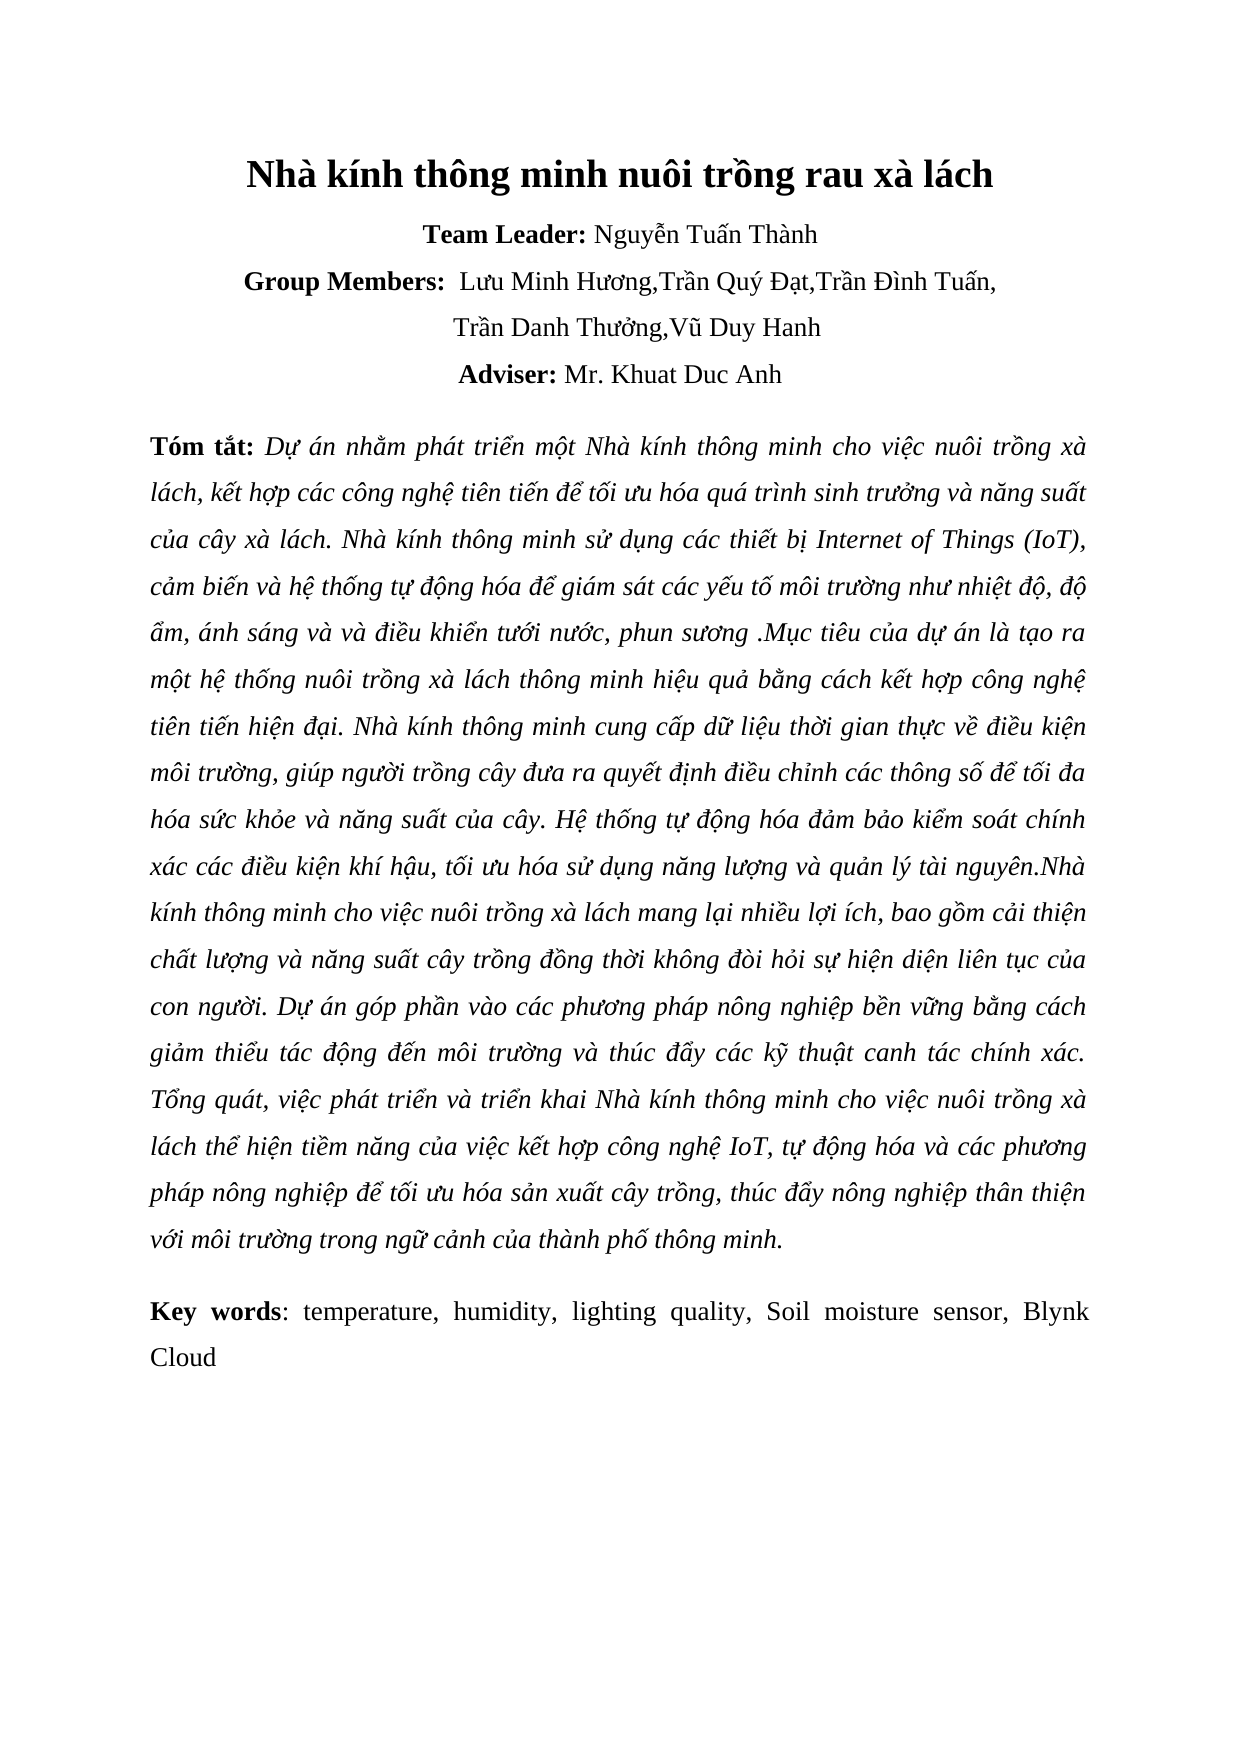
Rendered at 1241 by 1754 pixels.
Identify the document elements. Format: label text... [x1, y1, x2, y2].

text Key words: temperature, humidity, lighting quality, Soil moisture sensor, Blynk Cloud [150, 1295, 1090, 1373]
text Group Members: Lưu Minh Hương,Trần Quý Đạt,Trần Đình Tuấn, [150, 265, 1090, 296]
subtitle Tóm tắt: Dự án nhằm phát triển một Nhà kính thông minh cho việc nuôi trồng xà lách, kết hợp các công nghệ tiên tiến để tối ưu hóa quá trình sinh trưởng và năng suất của cây xà lách. Nhà kính thông minh sử dụng các thiết bị Internet of Things (IoT), cảm biến và hệ thống tự động hóa để giám sát các yếu tố môi trường như nhiệt độ, độ ẩm, ánh sáng và và điều khiển tưới nước, phun sương .Mục tiêu của dự án là tạo ra một hệ thống nuôi trồng xà lách thông minh hiệu quả bằng cách kết hợp công nghệ tiên tiến hiện đại. Nhà kính thông minh cung cấp dữ liệu thời gian thực về điều kiện môi trường, giúp người trồng cây đưa ra quyết định điều chỉnh các thông số để tối đa hóa sức khỏe và năng suất của cây. Hệ thống tự động hóa đảm bảo kiểm soát chính xác các điều kiện khí hậu, tối ưu hóa sử dụng năng lượng và quản lý tài nguyên.Nhà kính thông minh cho việc nuôi trồng xà lách mang lại nhiều lợi ích, bao gồm cải thiện chất lượng và năng suất cây trồng đồng thời không đòi hỏi sự hiện diện liên tục của con người. Dự án góp phần vào các phương pháp nông nghiệp bền vững bằng cách giảm thiểu tác động đến môi trường và thúc đẩy các kỹ thuật canh tác chính xác. Tổng quát, việc phát triển và triển khai Nhà kính thông minh cho việc nuôi trồng xà lách thể hiện tiềm năng của việc kết hợp công nghệ IoT, tự động hóa và các phương pháp nông nghiệp để tối ưu hóa sản xuất cây trồng, thúc đẩy nông nghiệp thân thiện với môi trường trong ngữ cảnh của thành phố thông minh. [150, 430, 1090, 1254]
text Team Leader: Nguyễn Tuấn Thành [150, 218, 1090, 249]
text Adviser: Mr. Khuat Duc Anh [150, 358, 1090, 389]
text Trần Danh Thưởng,Vũ Duy Hanh [150, 312, 1090, 343]
text Nhà kính thông minh nuôi trồng rau xà lách [150, 150, 1090, 196]
